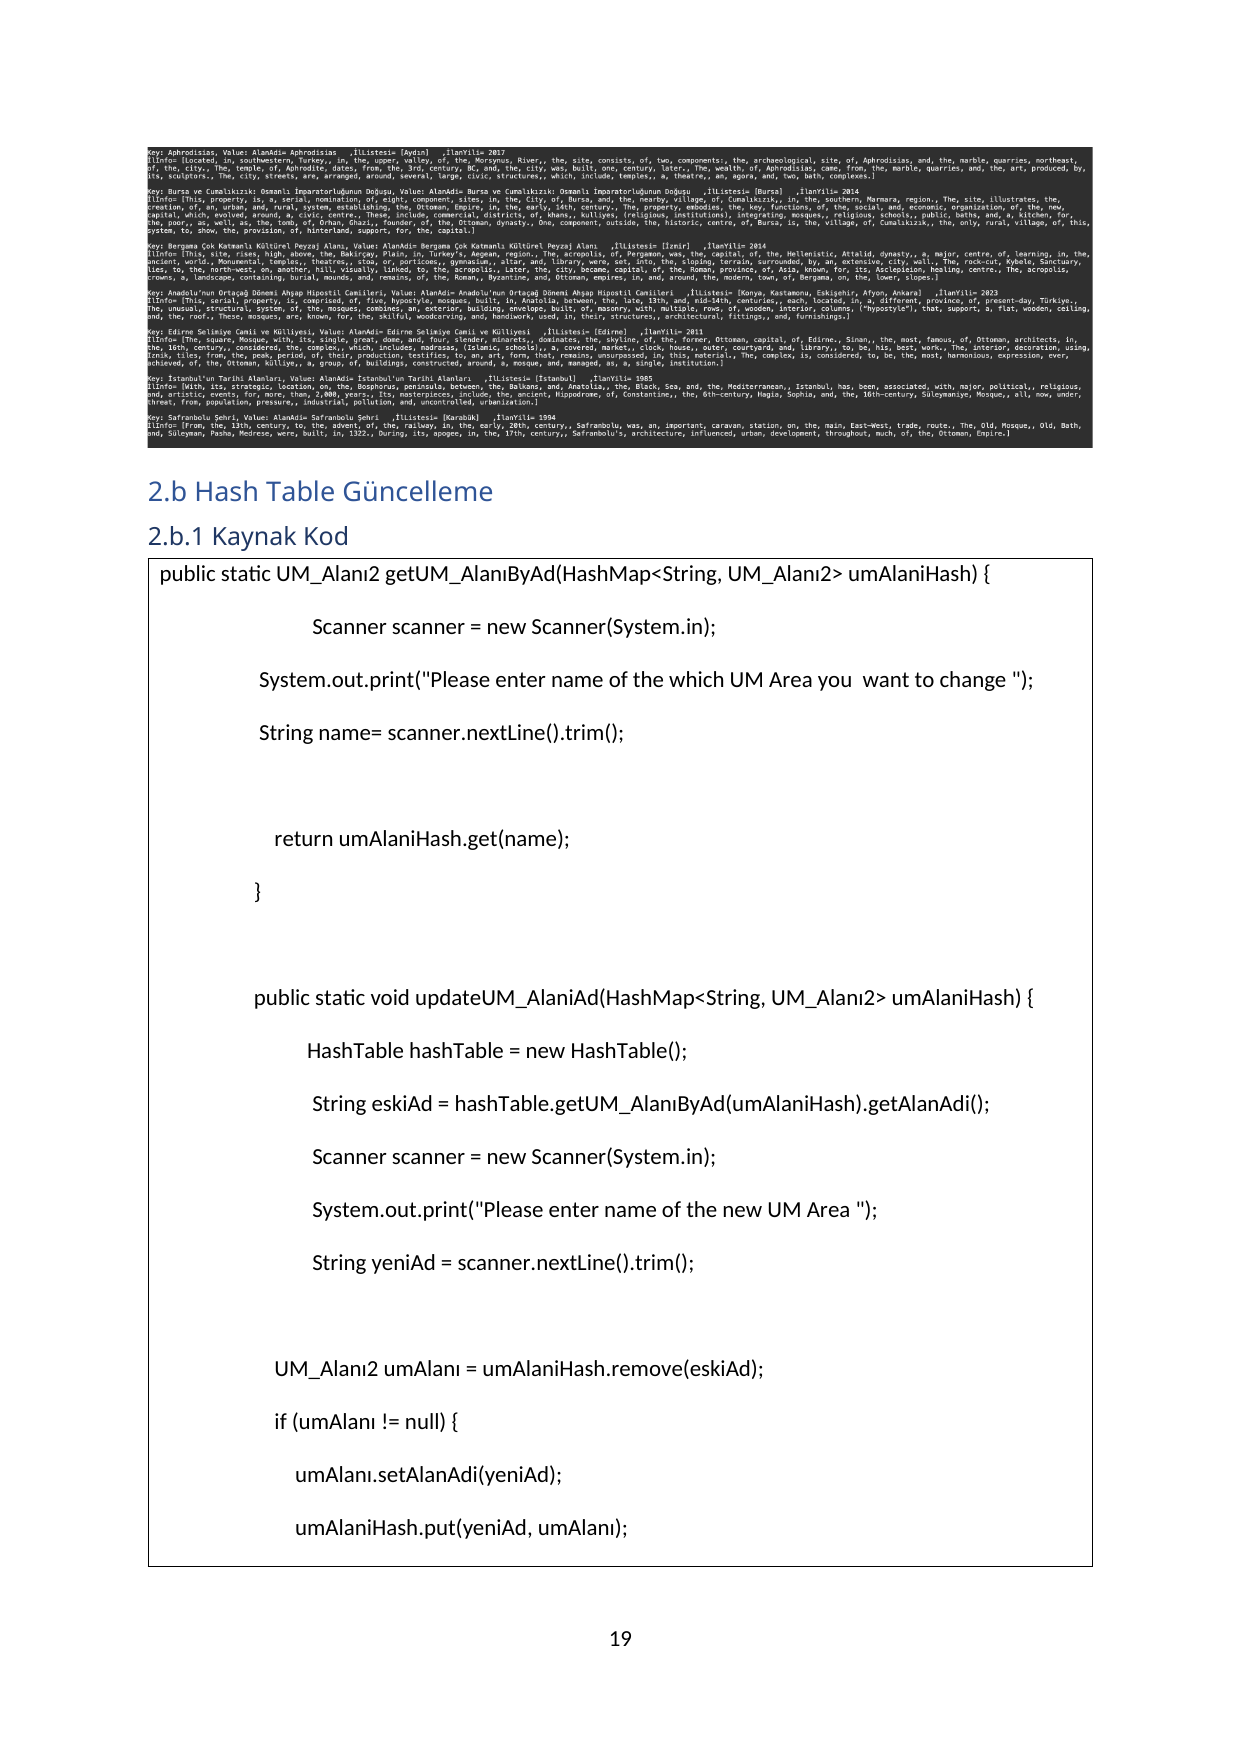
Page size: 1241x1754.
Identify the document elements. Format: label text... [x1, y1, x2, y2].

picture [147, 147, 1093, 448]
subtitle 2.b Hash Table Güncelleme [148, 472, 1093, 509]
subtitle 2.b.1 Kaynak Kod [148, 519, 1093, 553]
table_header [149, 559, 1092, 1566]
